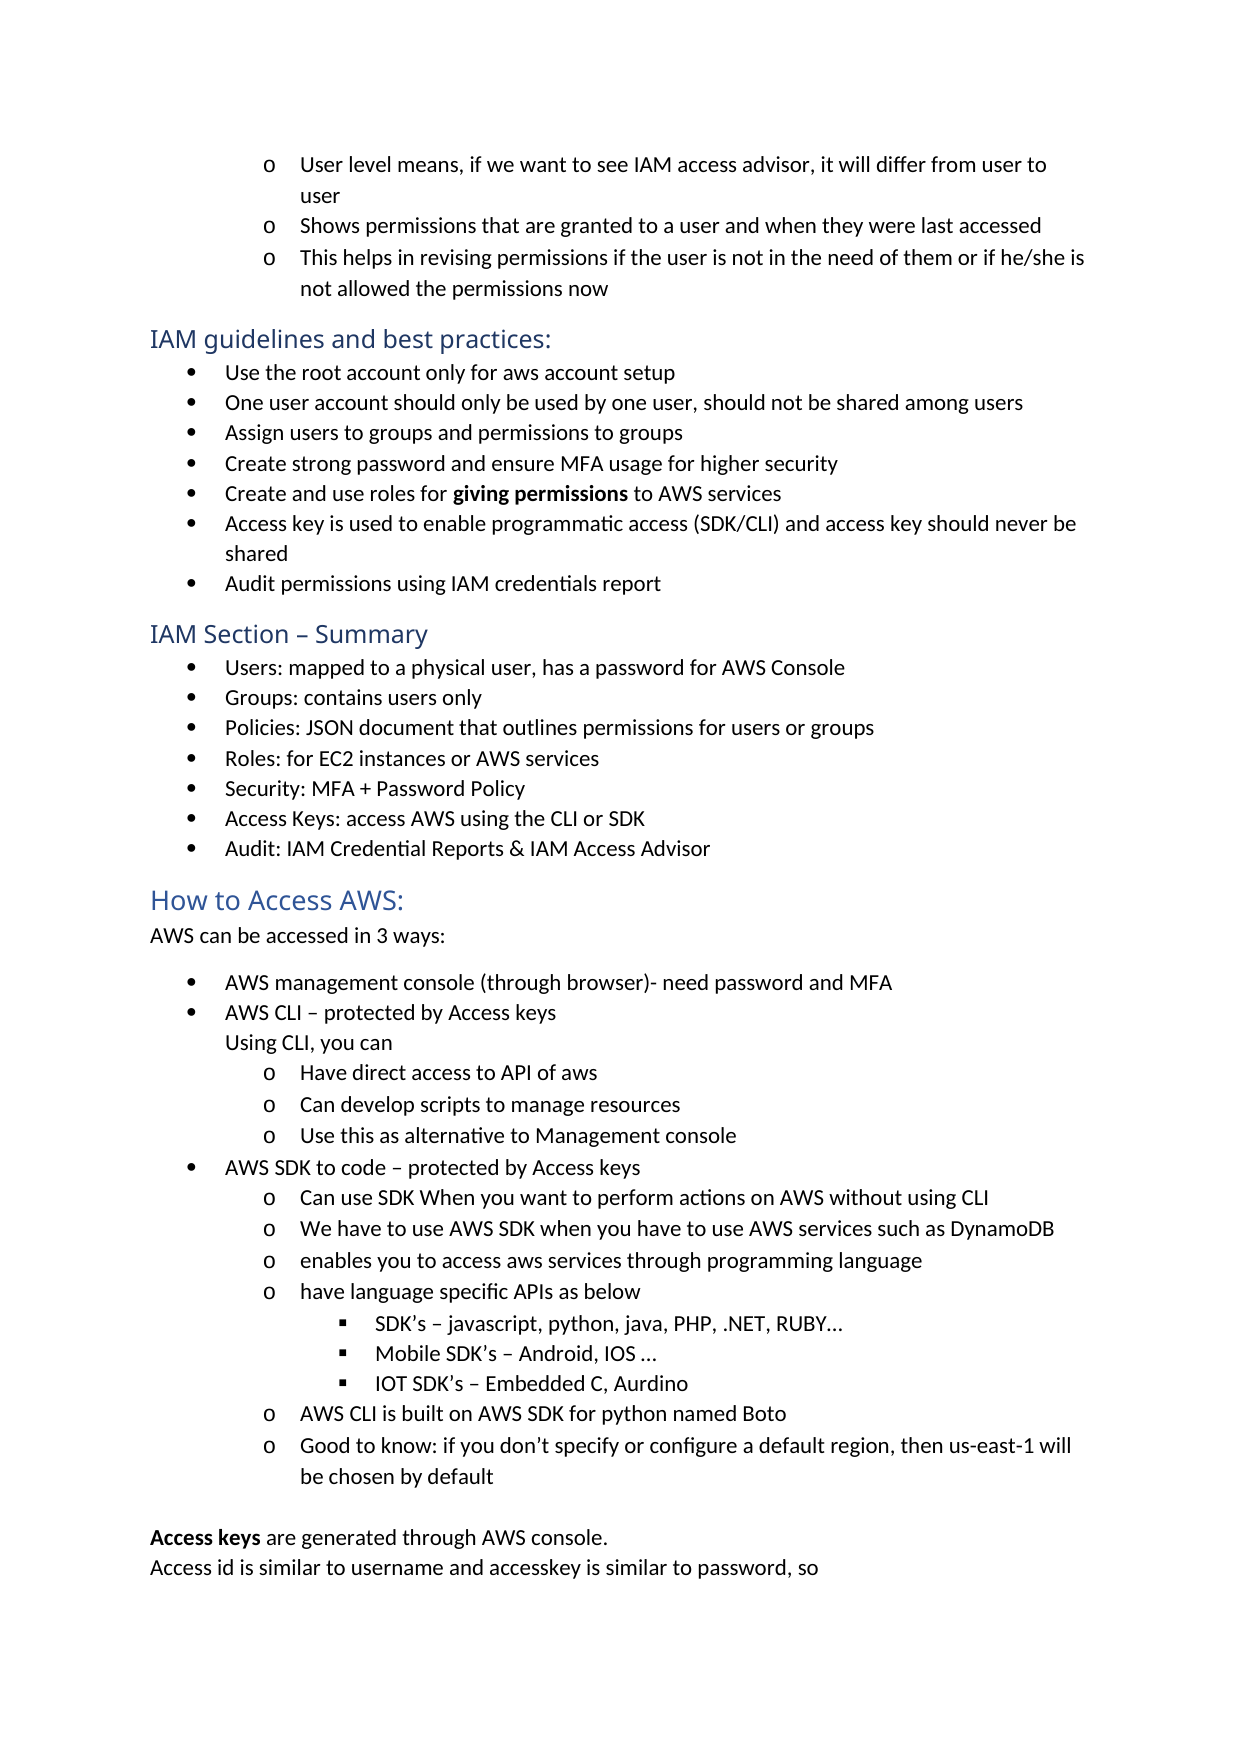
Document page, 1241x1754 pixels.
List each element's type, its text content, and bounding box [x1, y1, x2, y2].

list Access keys are generated through AWS console. [150, 1523, 1090, 1551]
list Policies: JSON document that outlines permissions for users or groups [187, 713, 1090, 742]
list Groups: contains users only [187, 683, 1090, 711]
list Using CLI, you can [225, 1028, 1090, 1056]
list Use the root account only for aws account setup [187, 358, 1090, 386]
list AWS CLI – protected by Access keys [187, 998, 1090, 1026]
subtitle How to Access AWS: [150, 881, 1090, 918]
list Good to know: if you don’t specify or configure a default region, then us-east-1 will be chosen by default [262, 1431, 1090, 1490]
subtitle IAM Section – Summary [150, 616, 1090, 650]
list Have direct access to API of aws [262, 1058, 1090, 1088]
list We have to use AWS SDK when you have to use AWS services such as DynamoDB [262, 1214, 1090, 1244]
list SDK’s – javascript, python, java, PHP, .NET, RUBY… [337, 1309, 1090, 1337]
list Access key is used to enable programmatic access (SDK/CLI) and access key should never be shared [187, 509, 1090, 567]
list One user account should only be used by one user, should not be shared among users [187, 388, 1090, 416]
list Shows permissions that are granted to a user and when they were last accessed [262, 212, 1090, 241]
list This helps in revising permissions if the user is not in the need of them or if he/she is not allowed the permissions now [262, 243, 1090, 302]
list Access Keys: access AWS using the CLI or SDK [187, 804, 1090, 832]
text AWS can be accessed in 3 ways: [150, 921, 1090, 949]
list Mobile SDK’s – Android, IOS … [337, 1339, 1090, 1367]
list Can develop scripts to manage resources [262, 1090, 1090, 1119]
list IOT SDK’s – Embedded C, Aurdino [337, 1369, 1090, 1397]
list Use this as alternative to Management console [262, 1121, 1090, 1151]
list Create and use roles for giving permissions to AWS services [187, 479, 1090, 507]
list Assign users to groups and permissions to groups [187, 418, 1090, 446]
list have language specific APIs as below [262, 1277, 1090, 1307]
list AWS management console (through browser)- need password and MFA [187, 968, 1090, 996]
list Roles: for EC2 instances or AWS services [187, 744, 1090, 772]
list Can use SDK When you want to perform actions on AWS without using CLI [262, 1183, 1090, 1212]
list Create strong password and ensure MFA usage for higher security [187, 449, 1090, 477]
list AWS CLI is built on AWS SDK for python named Boto [262, 1399, 1090, 1429]
list User level means, if we want to see IAM access advisor, it will differ from user to user [262, 150, 1090, 209]
list Audit: IAM Credential Reports & IAM Access Advisor [187, 834, 1090, 862]
subtitle IAM guidelines and best practices: [150, 321, 1090, 355]
list Audit permissions using IAM credentials report [187, 569, 1090, 597]
list Users: mapped to a physical user, has a password for AWS Console [187, 653, 1090, 681]
list enables you to access aws services through programming language [262, 1246, 1090, 1275]
list Access id is similar to username and accesskey is similar to password, so [150, 1553, 1090, 1581]
list AWS SDK to code – protected by Access keys [187, 1153, 1090, 1181]
list Security: MFA + Password Policy [187, 774, 1090, 802]
